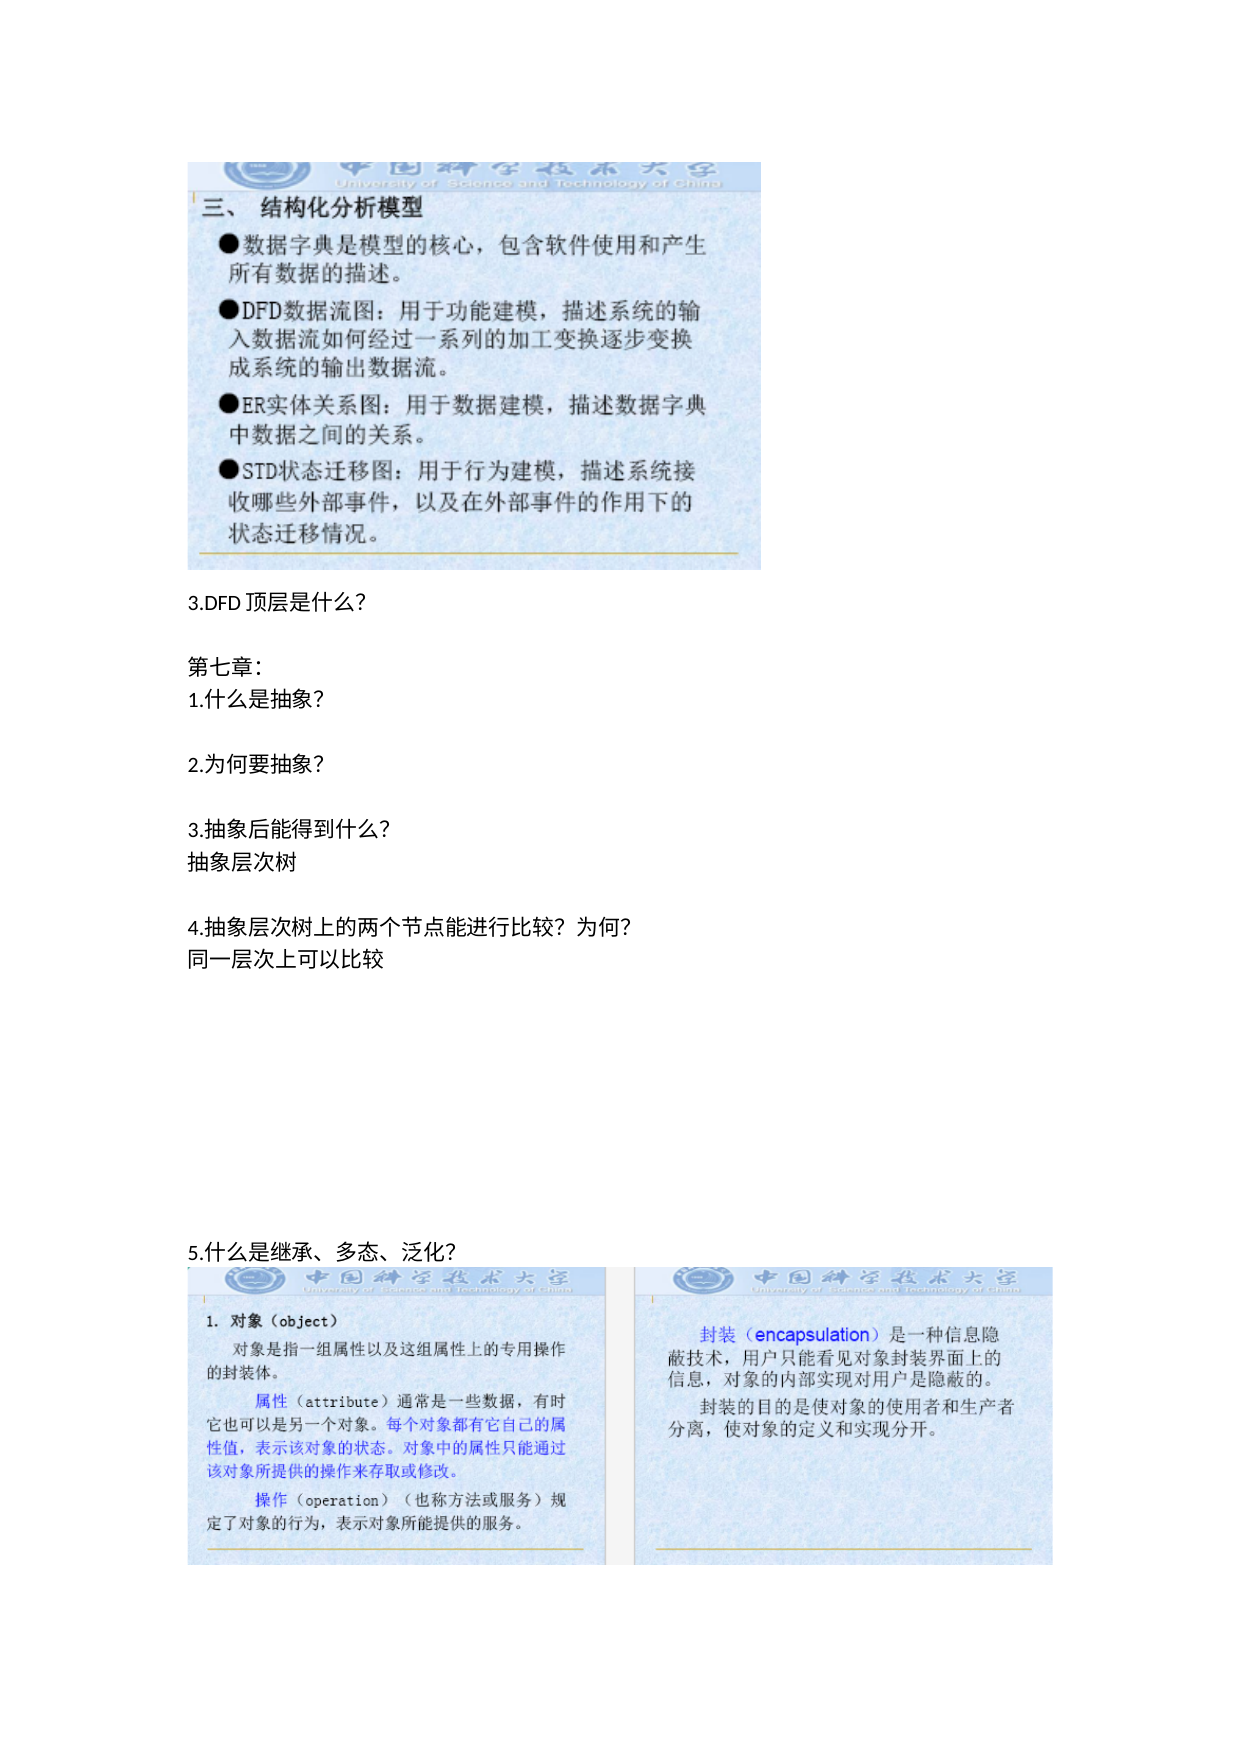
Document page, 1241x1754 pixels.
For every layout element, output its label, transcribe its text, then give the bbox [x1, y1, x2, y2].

picture [187, 1267, 1053, 1565]
text 第七章： [187, 649, 1053, 682]
text 抽象层次树 [187, 844, 1053, 877]
text 4.抽象层次树上的两个节点能进行比较？为何？ [187, 909, 1053, 942]
picture [187, 162, 761, 570]
text 3.DFD顶层是什么？ [187, 584, 1053, 617]
text 同一层次上可以比较 [187, 942, 1053, 974]
text 1.什么是抽象？ [187, 682, 1053, 714]
text 2.为何要抽象？ [187, 747, 1053, 779]
text 5.什么是继承、多态、泛化？ [187, 1234, 1053, 1267]
text 3.抽象后能得到什么？ [187, 812, 1053, 844]
